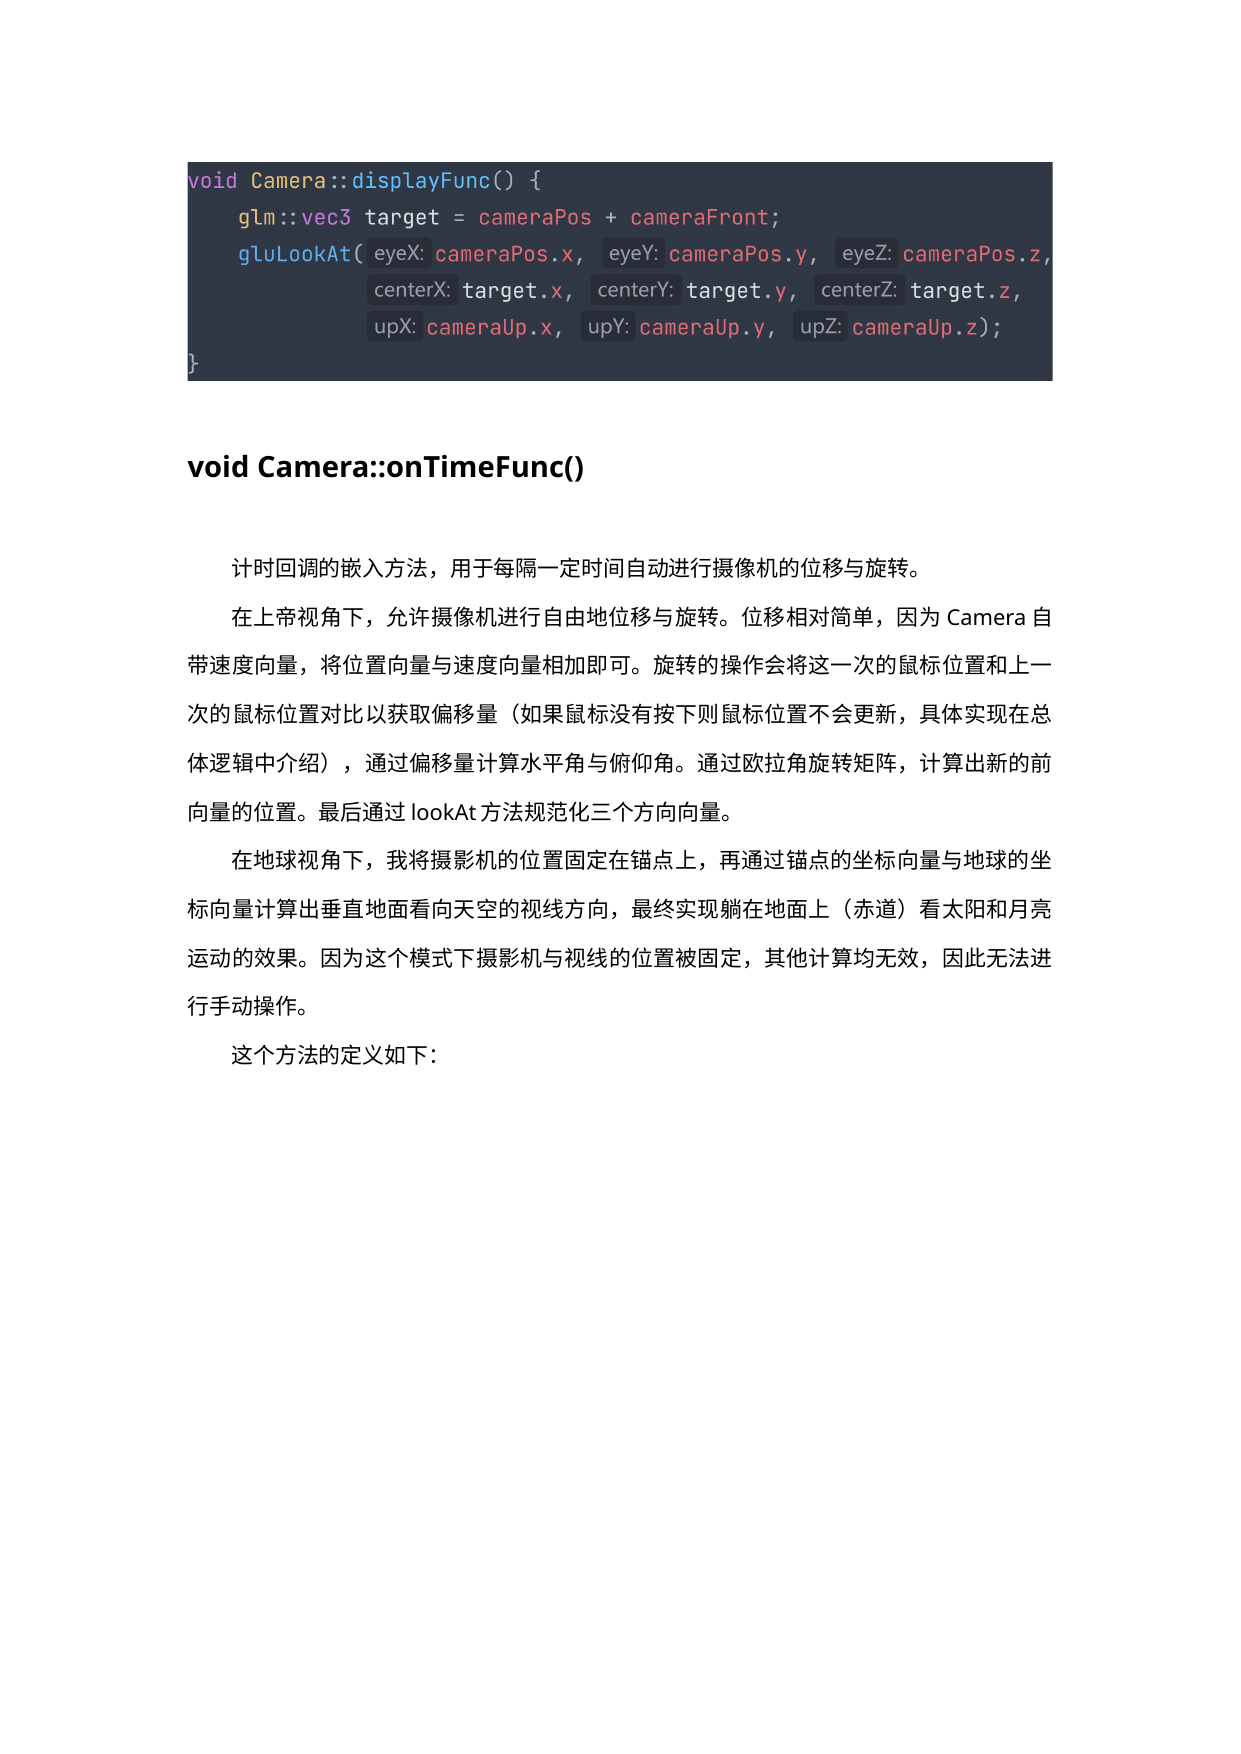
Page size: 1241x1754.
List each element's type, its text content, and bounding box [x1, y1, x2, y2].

text 在地球视角下，我将摄影机的位置固定在锚点上，再通过锚点的坐标向量与地球的坐标向量计算出垂直地面看向天空的视线方向，最终实现躺在地面上（赤道）看太阳和月亮运动的效果。因为这个模式下摄影机与视线的位置被固定，其他计算均无效，因此无法进行手动操作。 [187, 843, 1053, 1021]
text 这个方法的定义如下： [187, 1037, 1053, 1070]
text 计时回调的嵌入方法，用于每隔一定时间自动进行摄像机的位移与旋转。 [187, 551, 1053, 583]
picture [187, 162, 1053, 381]
subtitle void Camera::onTimeFunc() [187, 433, 1053, 498]
text 在上帝视角下，允许摄像机进行自由地位移与旋转。位移相对简单，因为Camera自带速度向量，将位置向量与速度向量相加即可。旋转的操作会将这一次的鼠标位置和上一次的鼠标位置对比以获取偏移量（如果鼠标没有按下则鼠标位置不会更新，具体实现在总体逻辑中介绍），通过偏移量计算水平角与俯仰角。通过欧拉角旋转矩阵，计算出新的前向量的位置。最后通过lookAt方法规范化三个方向向量。 [187, 599, 1053, 827]
